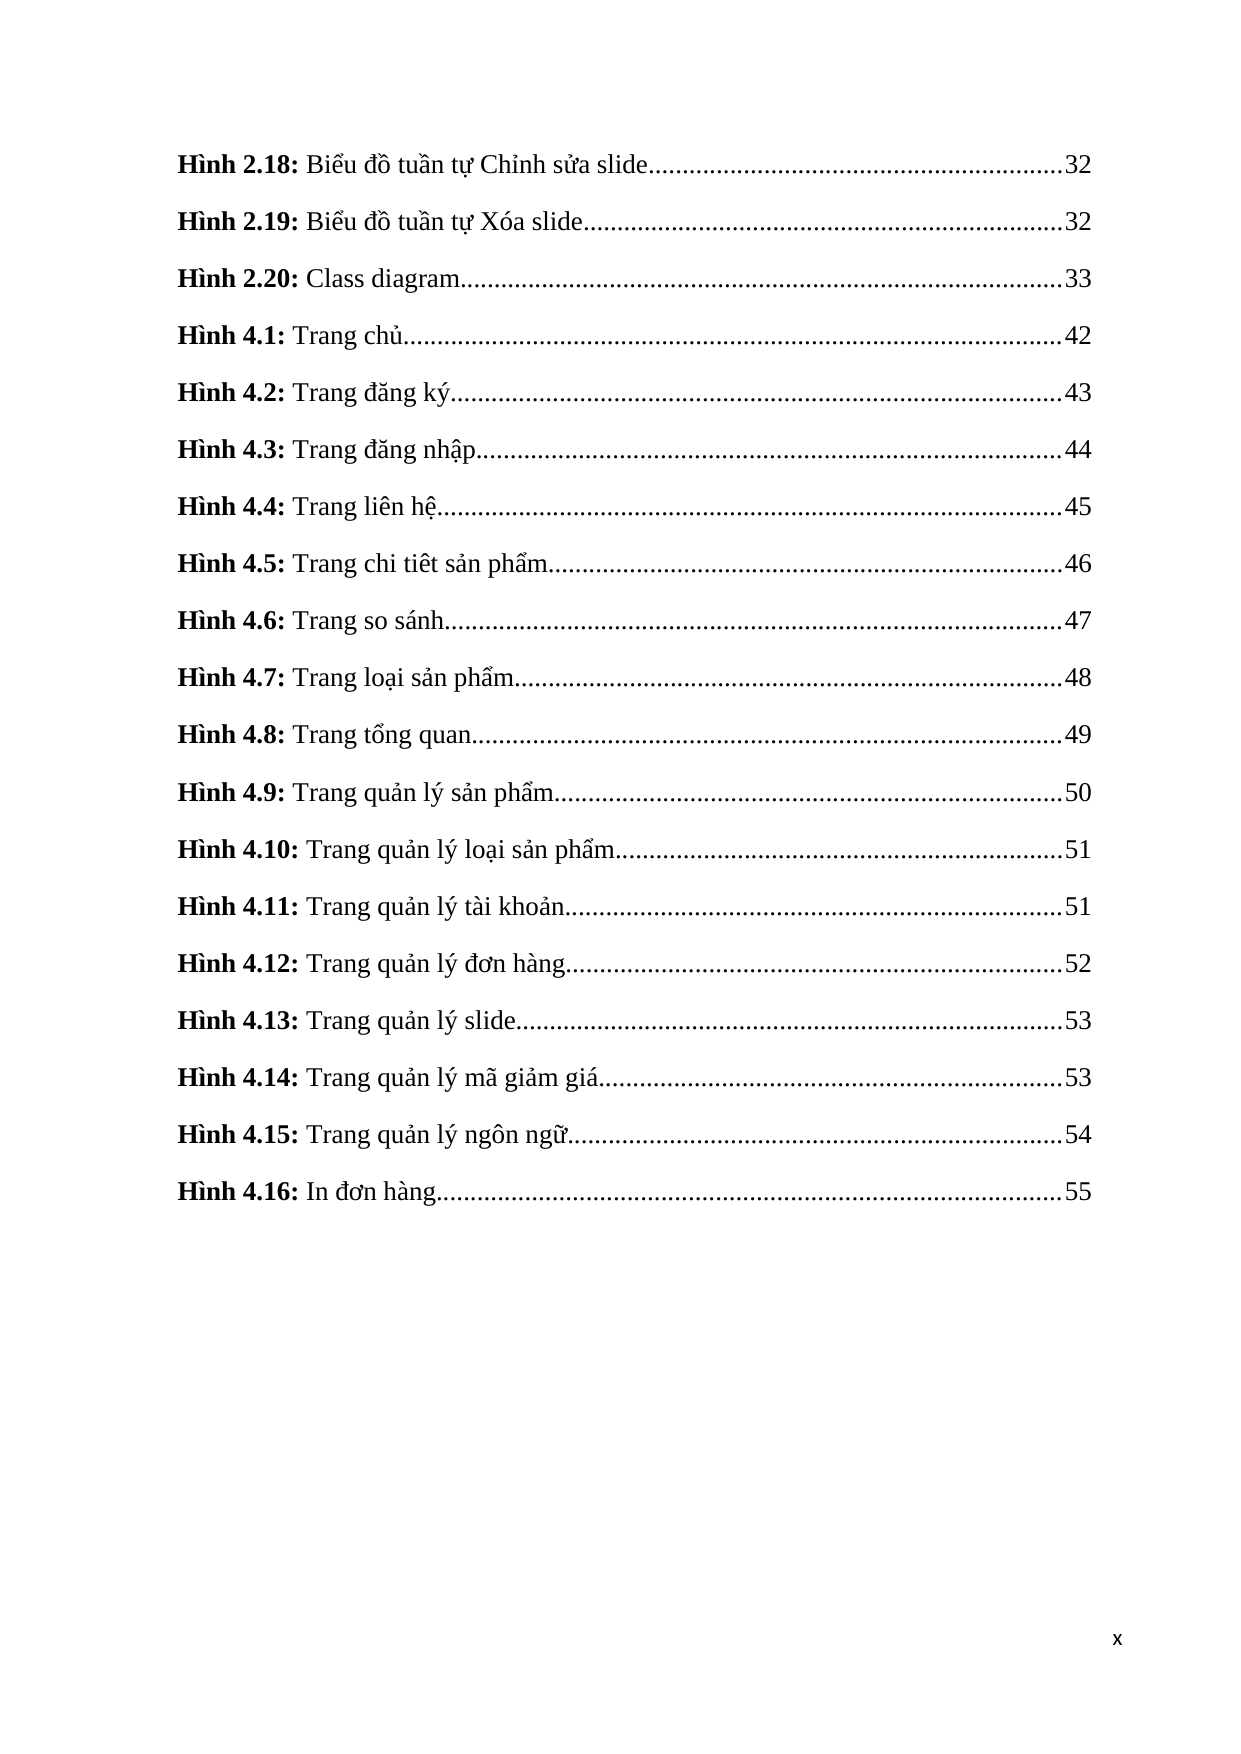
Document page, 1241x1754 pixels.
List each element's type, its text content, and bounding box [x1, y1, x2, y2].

text Hình 4.14: Trang quản lý mã giảm giá 53 [177, 1061, 1122, 1092]
text Hình 4.3: Trang đăng nhập 44 [177, 433, 1122, 464]
text Hình 4.9: Trang quản lý sản phẩm 50 [177, 776, 1122, 807]
text Hình 4.12: Trang quản lý đơn hàng 52 [177, 947, 1122, 978]
text Hình 4.15: Trang quản lý ngôn ngữ 54 [177, 1118, 1122, 1149]
text Hình 4.6: Trang so sánh 47 [177, 604, 1122, 636]
text Hình 2.20: Class diagram 33 [177, 262, 1122, 293]
text Hình 4.1: Trang chủ 42 [177, 319, 1122, 350]
text Hình 2.18: Biểu đồ tuần tự Chỉnh sửa slide 32 [177, 148, 1122, 179]
text Hình 4.13: Trang quản lý slide 53 [177, 1004, 1122, 1035]
text Hình 2.19: Biểu đồ tuần tự Xóa slide 32 [177, 205, 1122, 236]
text Hình 4.5: Trang chi tiêt sản phẩm 46 [177, 547, 1122, 578]
text Hình 4.16: In đơn hàng 55 [177, 1175, 1122, 1206]
text Hình 4.7: Trang loại sản phẩm 48 [177, 661, 1122, 693]
text Hình 4.2: Trang đăng ký 43 [177, 376, 1122, 407]
text Hình 4.4: Trang liên hệ 45 [177, 490, 1122, 521]
text Hình 4.11: Trang quản lý tài khoản 51 [177, 890, 1122, 921]
text Hình 4.10: Trang quản lý loại sản phẩm 51 [177, 833, 1122, 864]
text Hình 4.8: Trang tổng quan 49 [177, 718, 1122, 750]
